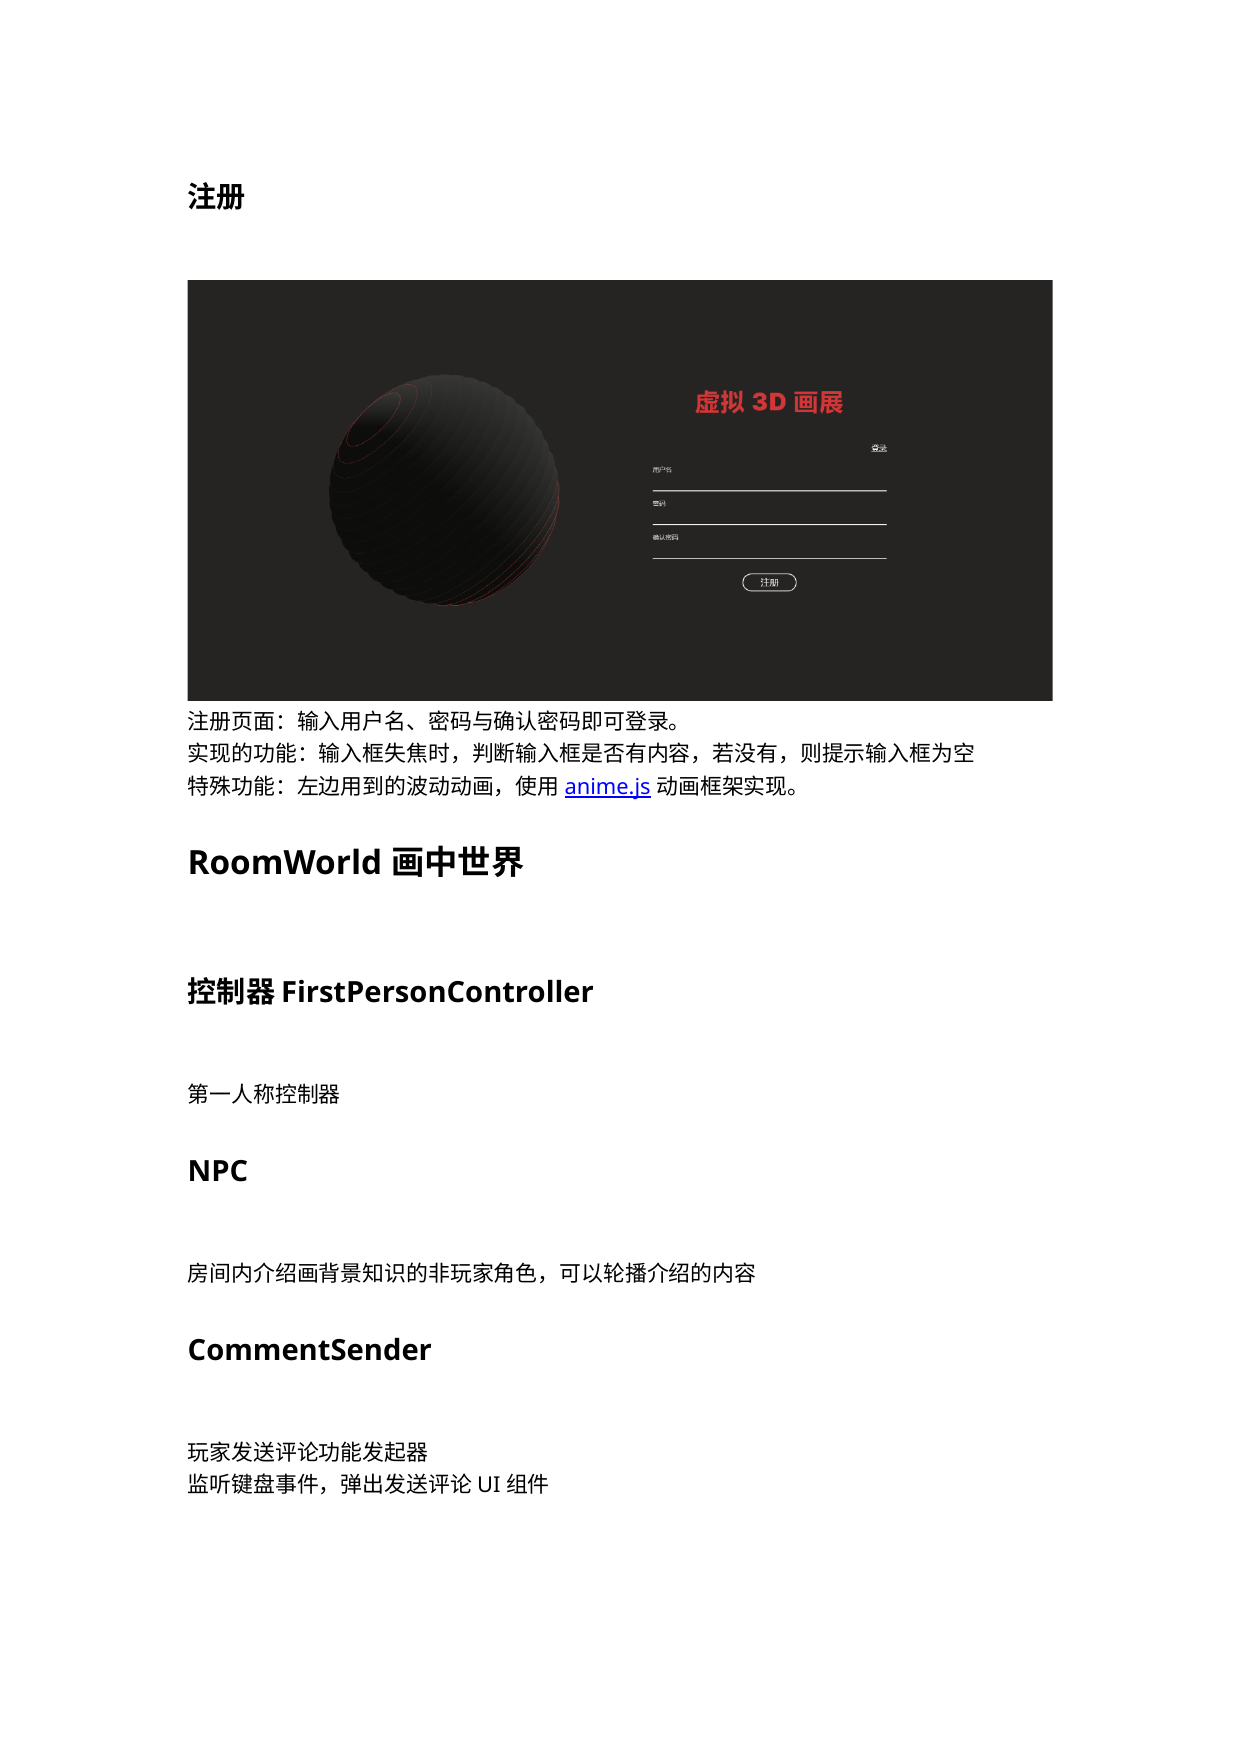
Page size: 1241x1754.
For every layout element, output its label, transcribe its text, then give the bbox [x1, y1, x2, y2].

subtitle NPC [187, 1138, 1053, 1203]
picture [187, 280, 1053, 701]
subtitle CommentSender [187, 1317, 1053, 1382]
text 房间内介绍画背景知识的非玩家角色，可以轮播介绍的内容 [187, 1255, 1053, 1288]
subtitle 注册 [187, 162, 1053, 227]
text 监听键盘事件，弹出发送评论 UI 组件 [187, 1467, 1053, 1499]
text 第一人称控制器 [187, 1076, 1053, 1109]
subtitle 控制器FirstPersonController [187, 957, 1053, 1022]
text 注册页面：输入用户名、密码与确认密码即可登录。 [187, 703, 1053, 736]
subtitle RoomWorld 画中世界 [187, 828, 1053, 893]
text 特殊功能：左边用到的波动动画，使用 anime.js 动画框架实现。 [187, 768, 1053, 801]
text 实现的功能：输入框失焦时，判断输入框是否有内容，若没有，则提示输入框为空 [187, 736, 1053, 768]
text 玩家发送评论功能发起器 [187, 1434, 1053, 1467]
